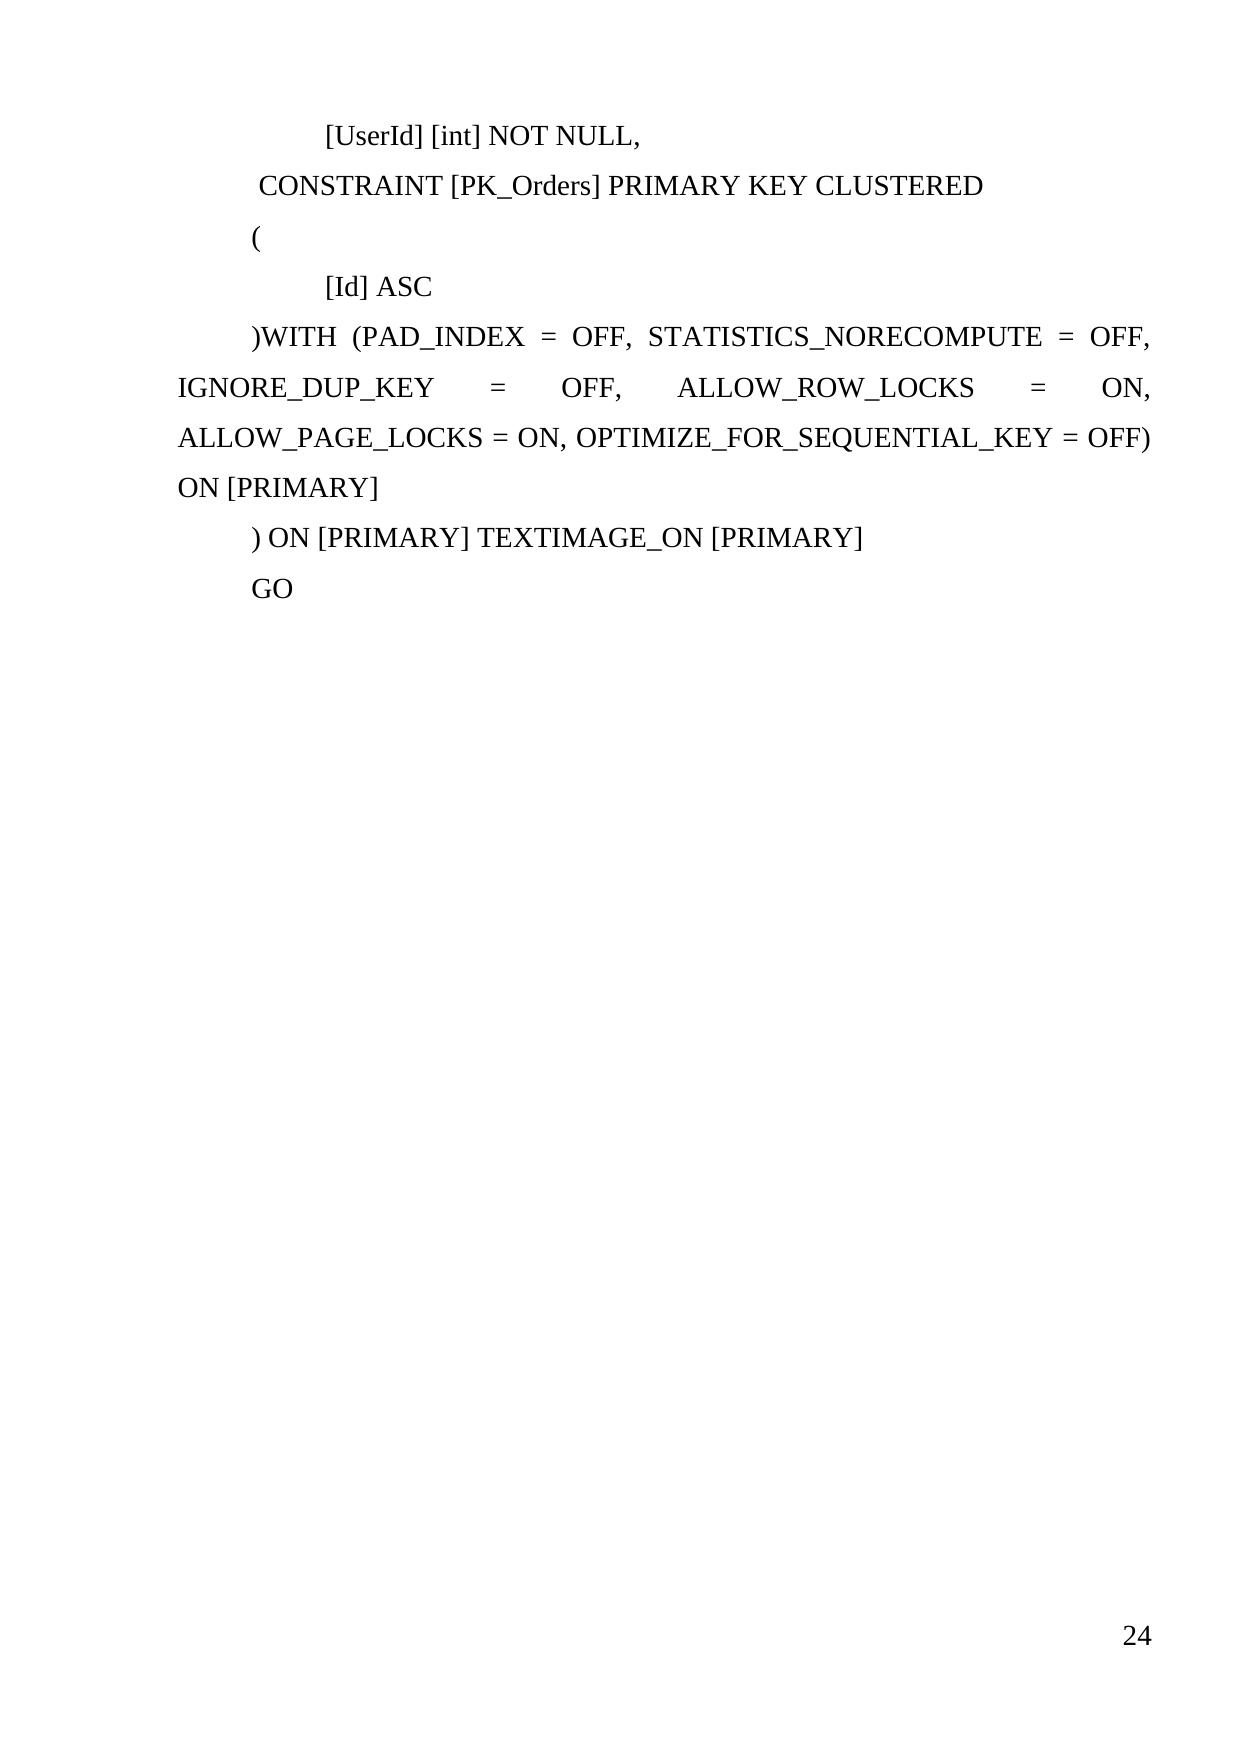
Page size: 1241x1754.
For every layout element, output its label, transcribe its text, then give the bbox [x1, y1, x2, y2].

text CONSTRAINT [PK_Orders] PRIMARY KEY CLUSTERED [177, 168, 1152, 202]
text ( [177, 219, 1152, 252]
text [Id] ASC [177, 269, 1152, 303]
text )WITH (PAD_INDEX = OFF, STATISTICS_NORECOMPUTE = OFF, IGNORE_DUP_KEY = OFF, ALLOW_ROW_LOCKS = ON, ALLOW_PAGE_LOCKS = ON, OPTIMIZE_FOR_SEQUENTIAL_KEY = OFF) ON [PRIMARY] [177, 319, 1152, 504]
text GO [177, 571, 1152, 604]
text [UserId] [int] NOT NULL, [177, 118, 1152, 152]
text ) ON [PRIMARY] TEXTIMAGE_ON [PRIMARY] [177, 521, 1152, 554]
